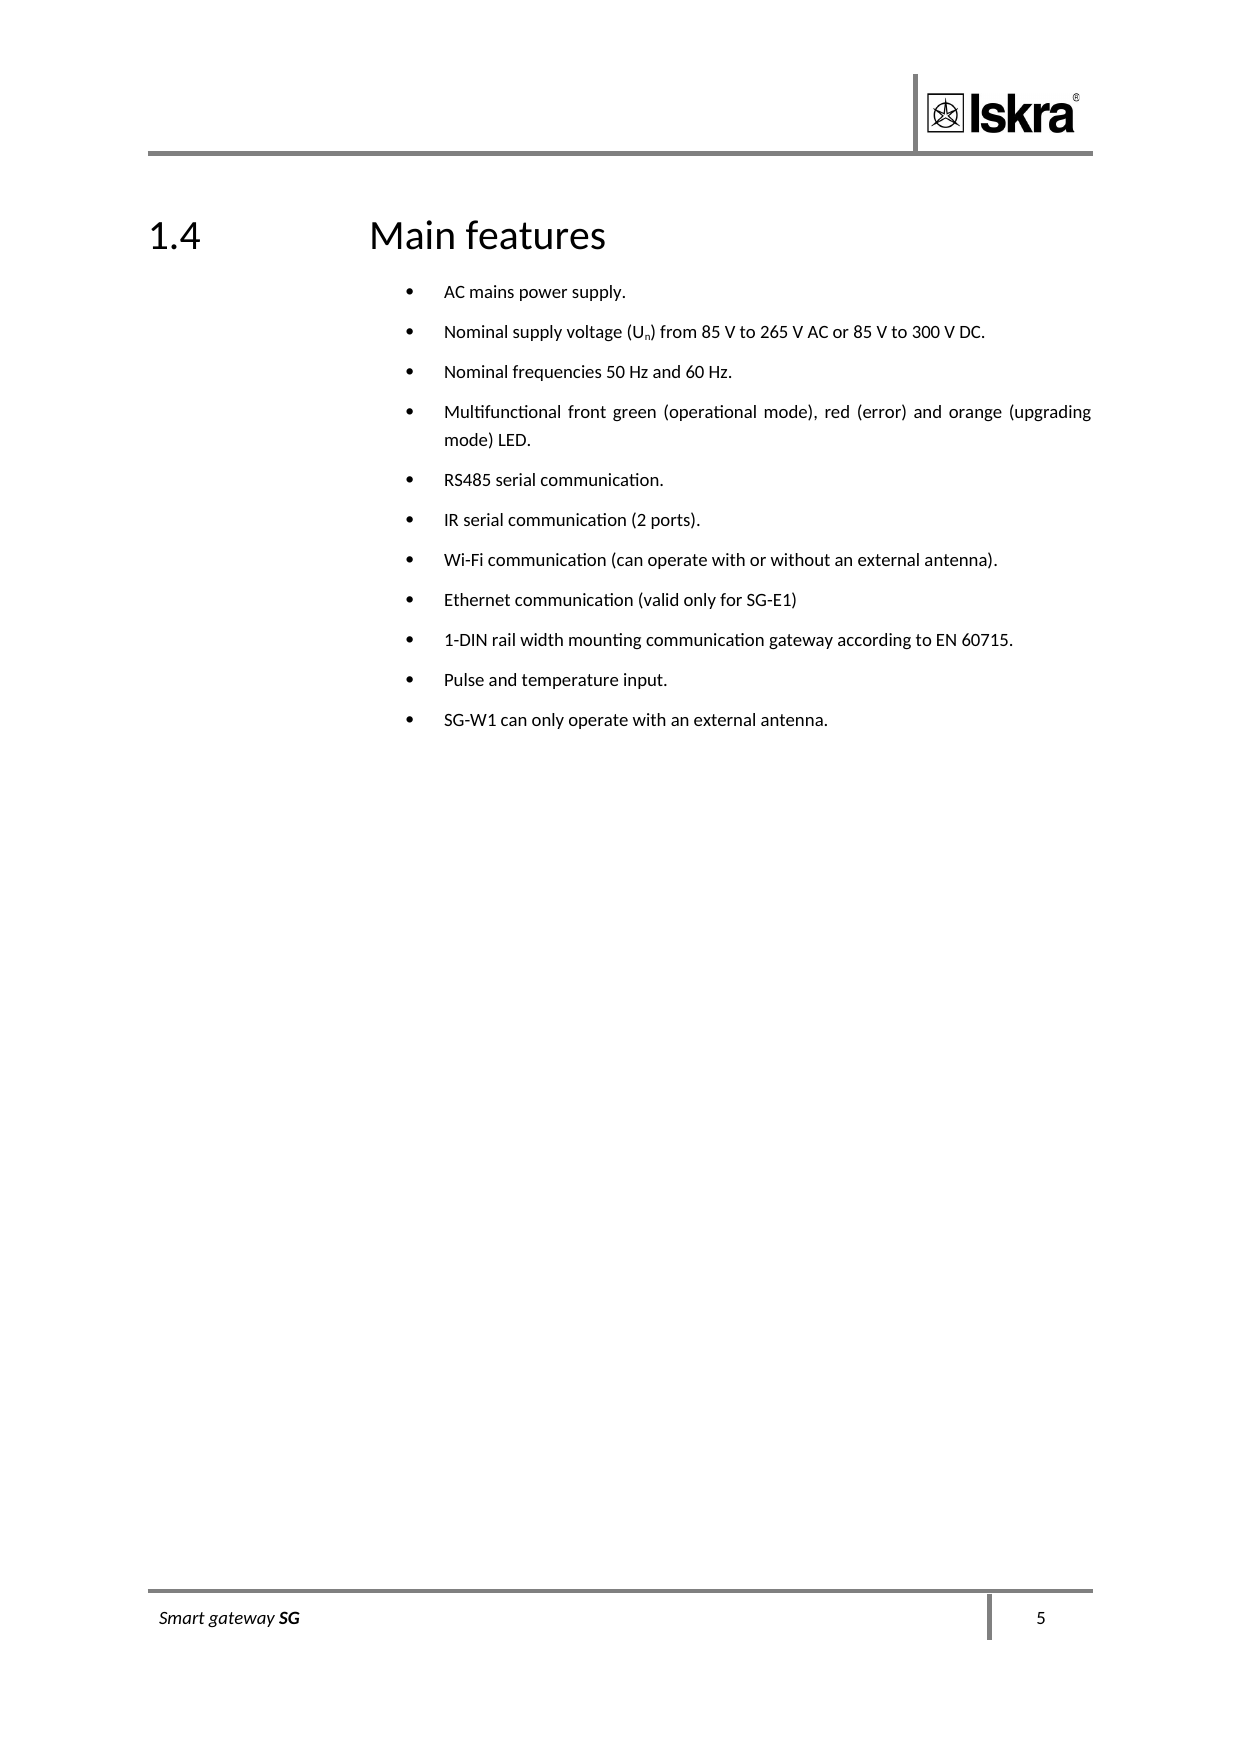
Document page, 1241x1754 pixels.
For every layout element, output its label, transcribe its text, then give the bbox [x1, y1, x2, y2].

list Nominal frequencies 50 Hz and 60 Hz. [406, 360, 1093, 383]
list Nominal supply voltage (Un) from 85 V to 265 V AC or 85 V to 300 V DC. [406, 320, 1093, 343]
subtitle Main features [148, 209, 295, 260]
list Ethernet communication (valid only for SG-E1) [406, 588, 1093, 611]
list Multifunctional front green (operational mode), red (error) and orange (upgrading mode) LED. [406, 400, 1093, 451]
list AC mains power supply. [406, 280, 1093, 303]
list IR serial communication (2 ports). [406, 508, 1093, 531]
list Wi-Fi communication (can operate with or without an external antenna). [406, 548, 1093, 571]
list Pulse and temperature input. [406, 668, 1093, 691]
list SG-W1 can only operate with an external antenna. [406, 708, 1093, 731]
list 1-DIN rail width mounting communication gateway according to EN 60715. [406, 628, 1093, 651]
picture [927, 93, 1080, 133]
list RS485 serial communication. [406, 468, 1093, 491]
